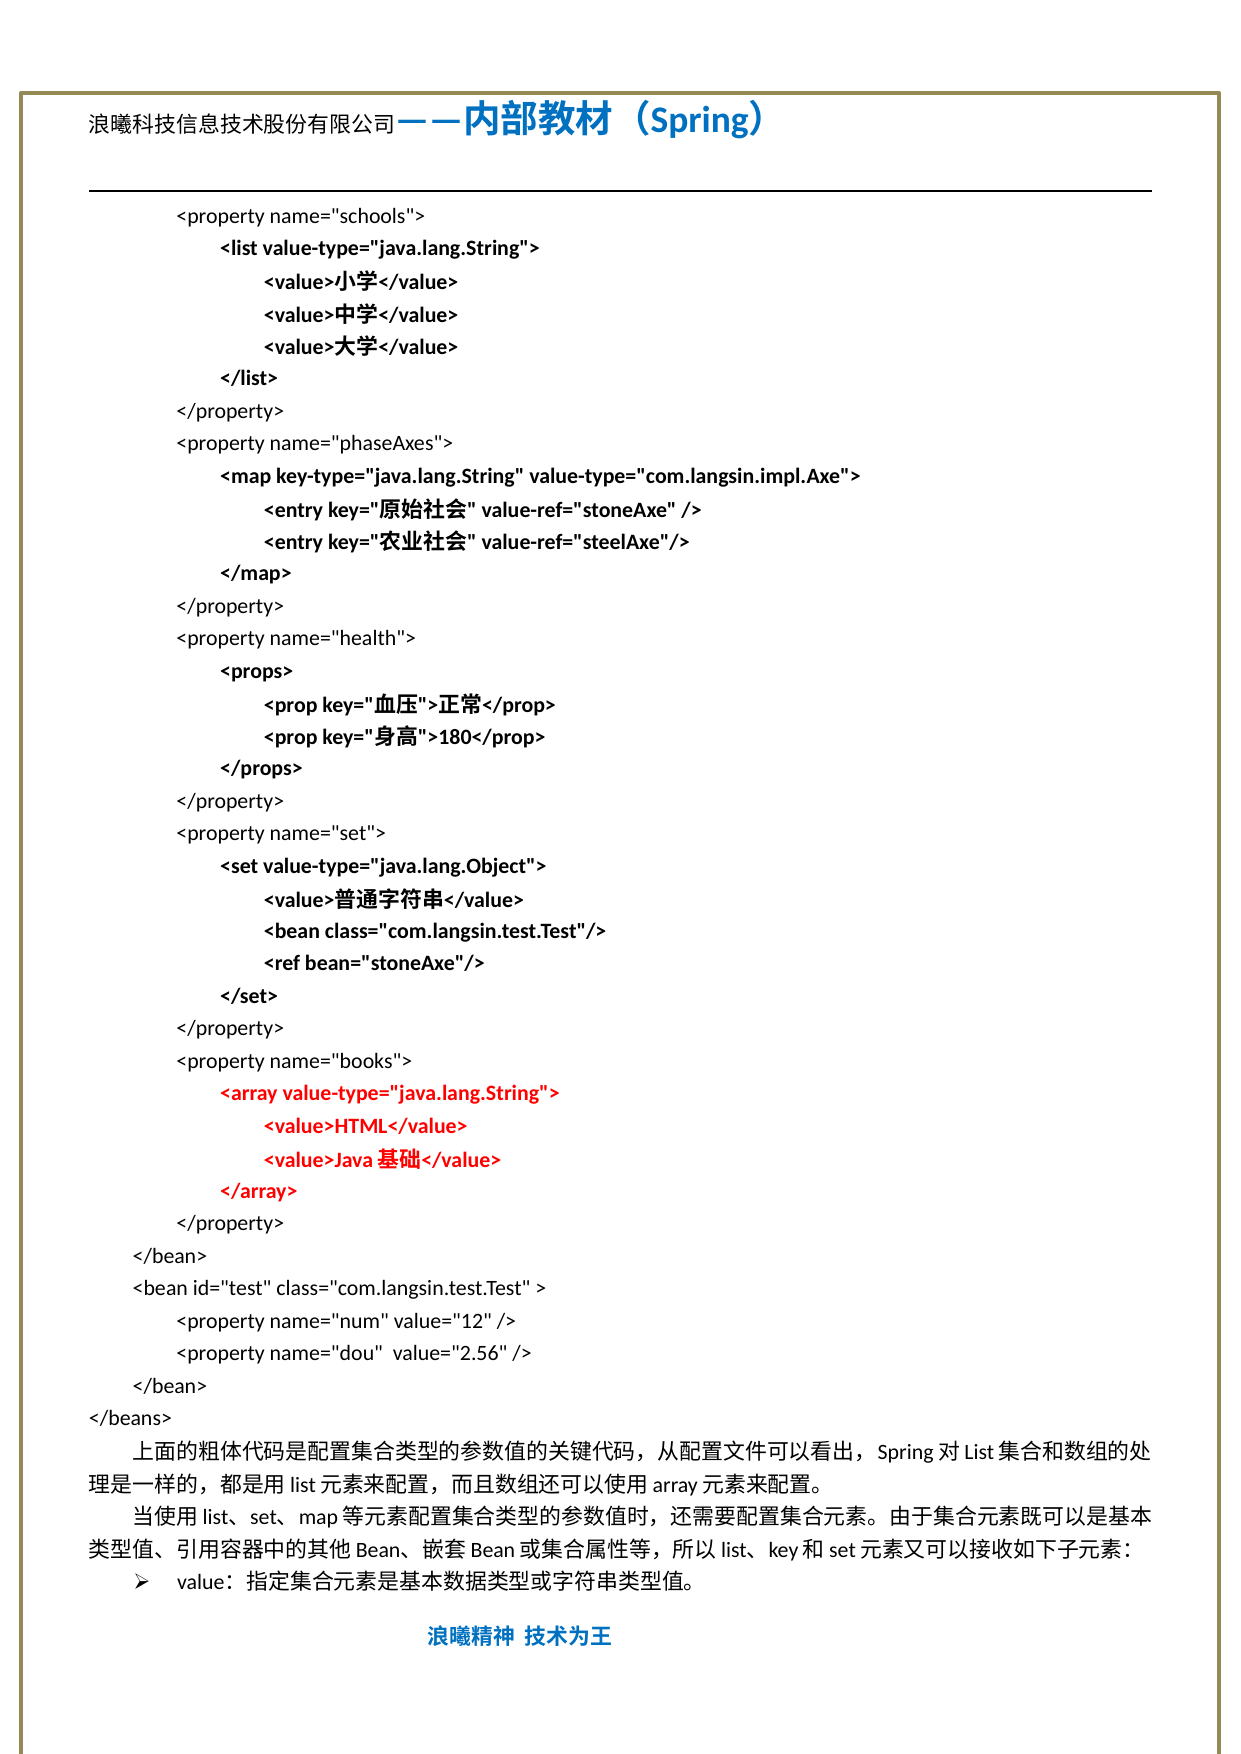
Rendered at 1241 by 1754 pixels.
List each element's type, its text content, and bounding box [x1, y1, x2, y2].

text <list value-type="java.lang.String"> [89, 231, 1152, 264]
text <property name="health"> [89, 621, 1152, 654]
text </set> [89, 979, 1152, 1011]
text </bean> [89, 1369, 1152, 1401]
text </list> [89, 361, 1152, 394]
text 上面的粗体代码是配置集合类型的参数值的关键代码，从配置文件可以看出，Spring对List集合和数组的处理是一样的，都是用list元素来配置，而且数组还可以使用array元素来配置。 [89, 1434, 1152, 1499]
text <map key-type="java.lang.String" value-type="com.langsin.impl.Axe"> [89, 459, 1152, 491]
text </array> [89, 1174, 1152, 1206]
text </property> [89, 394, 1152, 426]
text <bean class="com.langsin.test.Test"/> [89, 914, 1152, 946]
text <entry key="原始社会" value-ref="stoneAxe" /> [89, 491, 1152, 524]
text </property> [89, 1011, 1152, 1044]
text <property name="schools"> [89, 199, 1152, 231]
text <array value-type="java.lang.String"> [89, 1076, 1152, 1109]
text </property> [89, 784, 1152, 816]
text </beans> [89, 1401, 1152, 1434]
text </props> [89, 751, 1152, 784]
text <value>HTML</value> [89, 1109, 1152, 1141]
text <value>小学</value> [89, 264, 1152, 296]
text <bean id="test" class="com.langsin.test.Test" > [89, 1271, 1152, 1304]
text <value>大学</value> [89, 329, 1152, 361]
text <ref bean="stoneAxe"/> [89, 946, 1152, 979]
text </bean> [89, 1239, 1152, 1271]
text <prop key="身高">180</prop> [89, 719, 1152, 751]
list value：指定集合元素是基本数据类型或字符串类型值。 [133, 1564, 1152, 1596]
text <prop key="血压">正常</prop> [89, 686, 1152, 719]
text <property name="num" value="12" /> [89, 1304, 1152, 1336]
text <property name="set"> [89, 816, 1152, 849]
text <props> [89, 654, 1152, 686]
text </property> [89, 589, 1152, 621]
text <set value-type="java.lang.Object"> [89, 849, 1152, 881]
text </map> [89, 556, 1152, 589]
text <property name="dou" value="2.56" /> [89, 1336, 1152, 1369]
text <property name="books"> [89, 1044, 1152, 1076]
text <property name="phaseAxes"> [89, 426, 1152, 459]
text 当使用list、set、map等元素配置集合类型的参数值时，还需要配置集合元素。由于集合元素既可以是基本类型值、引用容器中的其他Bean、嵌套Bean或集合属性等，所以list、key和set元素又可以接收如下子元素： [89, 1499, 1152, 1564]
text <value>普通字符串</value> [89, 881, 1152, 914]
text </property> [89, 1206, 1152, 1239]
text <value>Java基础</value> [89, 1141, 1152, 1174]
text <value>中学</value> [89, 296, 1152, 329]
text <entry key="农业社会" value-ref="steelAxe"/> [89, 524, 1152, 556]
